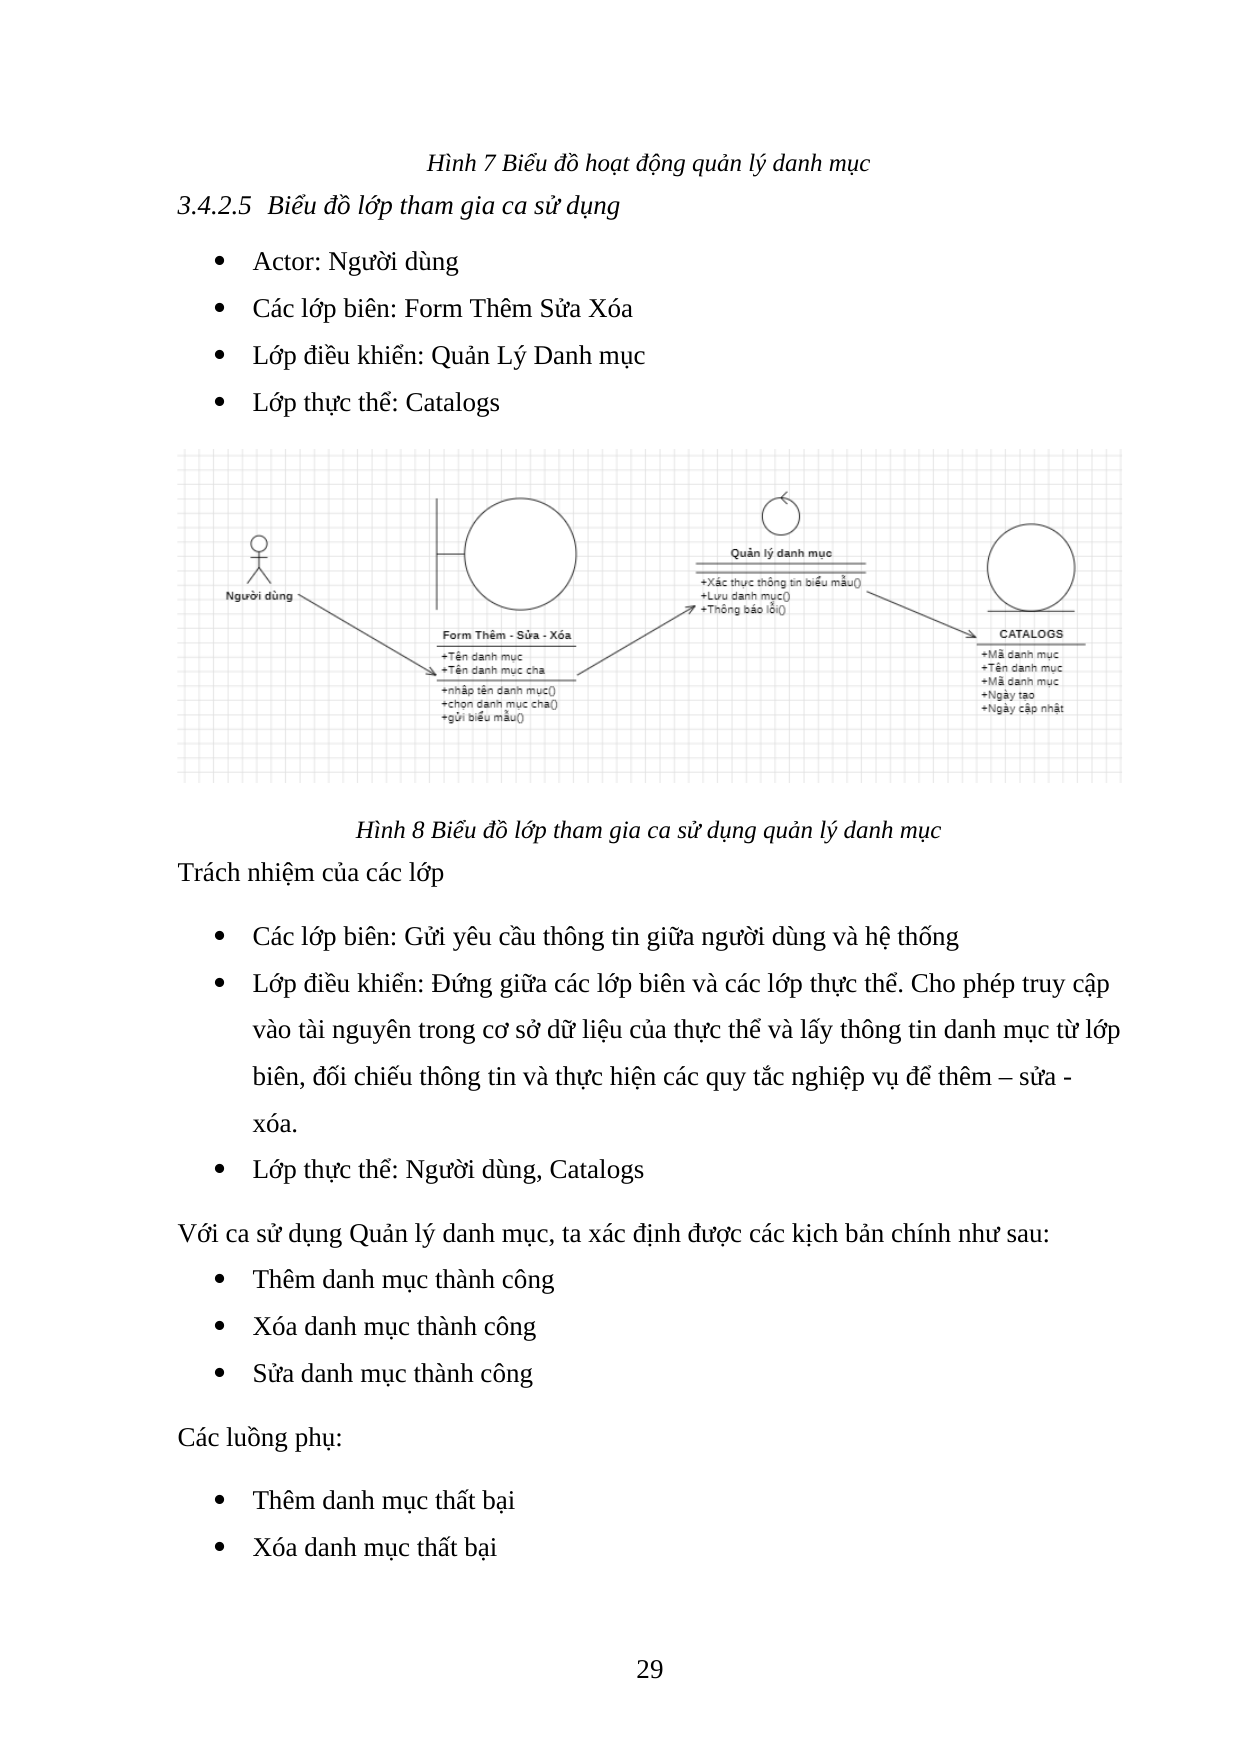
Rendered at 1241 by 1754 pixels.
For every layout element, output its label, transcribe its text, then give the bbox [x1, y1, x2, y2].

list Xóa danh mục thất bại [215, 1531, 1122, 1562]
list Lớp thực thể: Người dùng, Catalogs [215, 1153, 1122, 1185]
list Các lớp biên: Gửi yêu cầu thông tin giữa người dùng và hệ thống [215, 920, 1122, 951]
list Lớp điều khiển: Quản Lý Danh mục [215, 339, 1122, 370]
picture [177, 449, 1123, 783]
text Các luồng phụ: [177, 1421, 1122, 1452]
text Hình 8 Biểu đồ lớp tham gia ca sử dụng quản lý danh mục [177, 815, 1122, 844]
list Thêm danh mục thất bại [215, 1484, 1122, 1516]
list Actor: Người dùng [215, 245, 1122, 276]
text Với ca sử dụng Quản lý danh mục, ta xác định được các kịch bản chính như sau: [177, 1217, 1122, 1248]
list Các lớp biên: Form Thêm Sửa Xóa [215, 292, 1122, 323]
list Lớp điều khiển: Đứng giữa các lớp biên và các lớp thực thể. Cho phép truy cập vào tài nguyên trong cơ sở dữ liệu của thực thể và lấy thông tin danh mục từ lớp biên, đối chiếu thông tin và thực hiện các quy tắc nghiệp vụ để thêm – sửa - xóa. [215, 967, 1122, 1138]
list Lớp thực thể: Catalogs [215, 386, 1122, 417]
list Sửa danh mục thành công [215, 1357, 1122, 1389]
list Thêm danh mục thành công [215, 1264, 1122, 1295]
list Xóa danh mục thành công [215, 1311, 1122, 1342]
text Hình 7 Biểu đồ hoạt động quản lý danh mục [177, 148, 1122, 176]
text Trách nhiệm của các lớp [177, 856, 1122, 888]
subtitle Biểu đồ lớp tham gia ca sử dụng [177, 189, 1122, 220]
